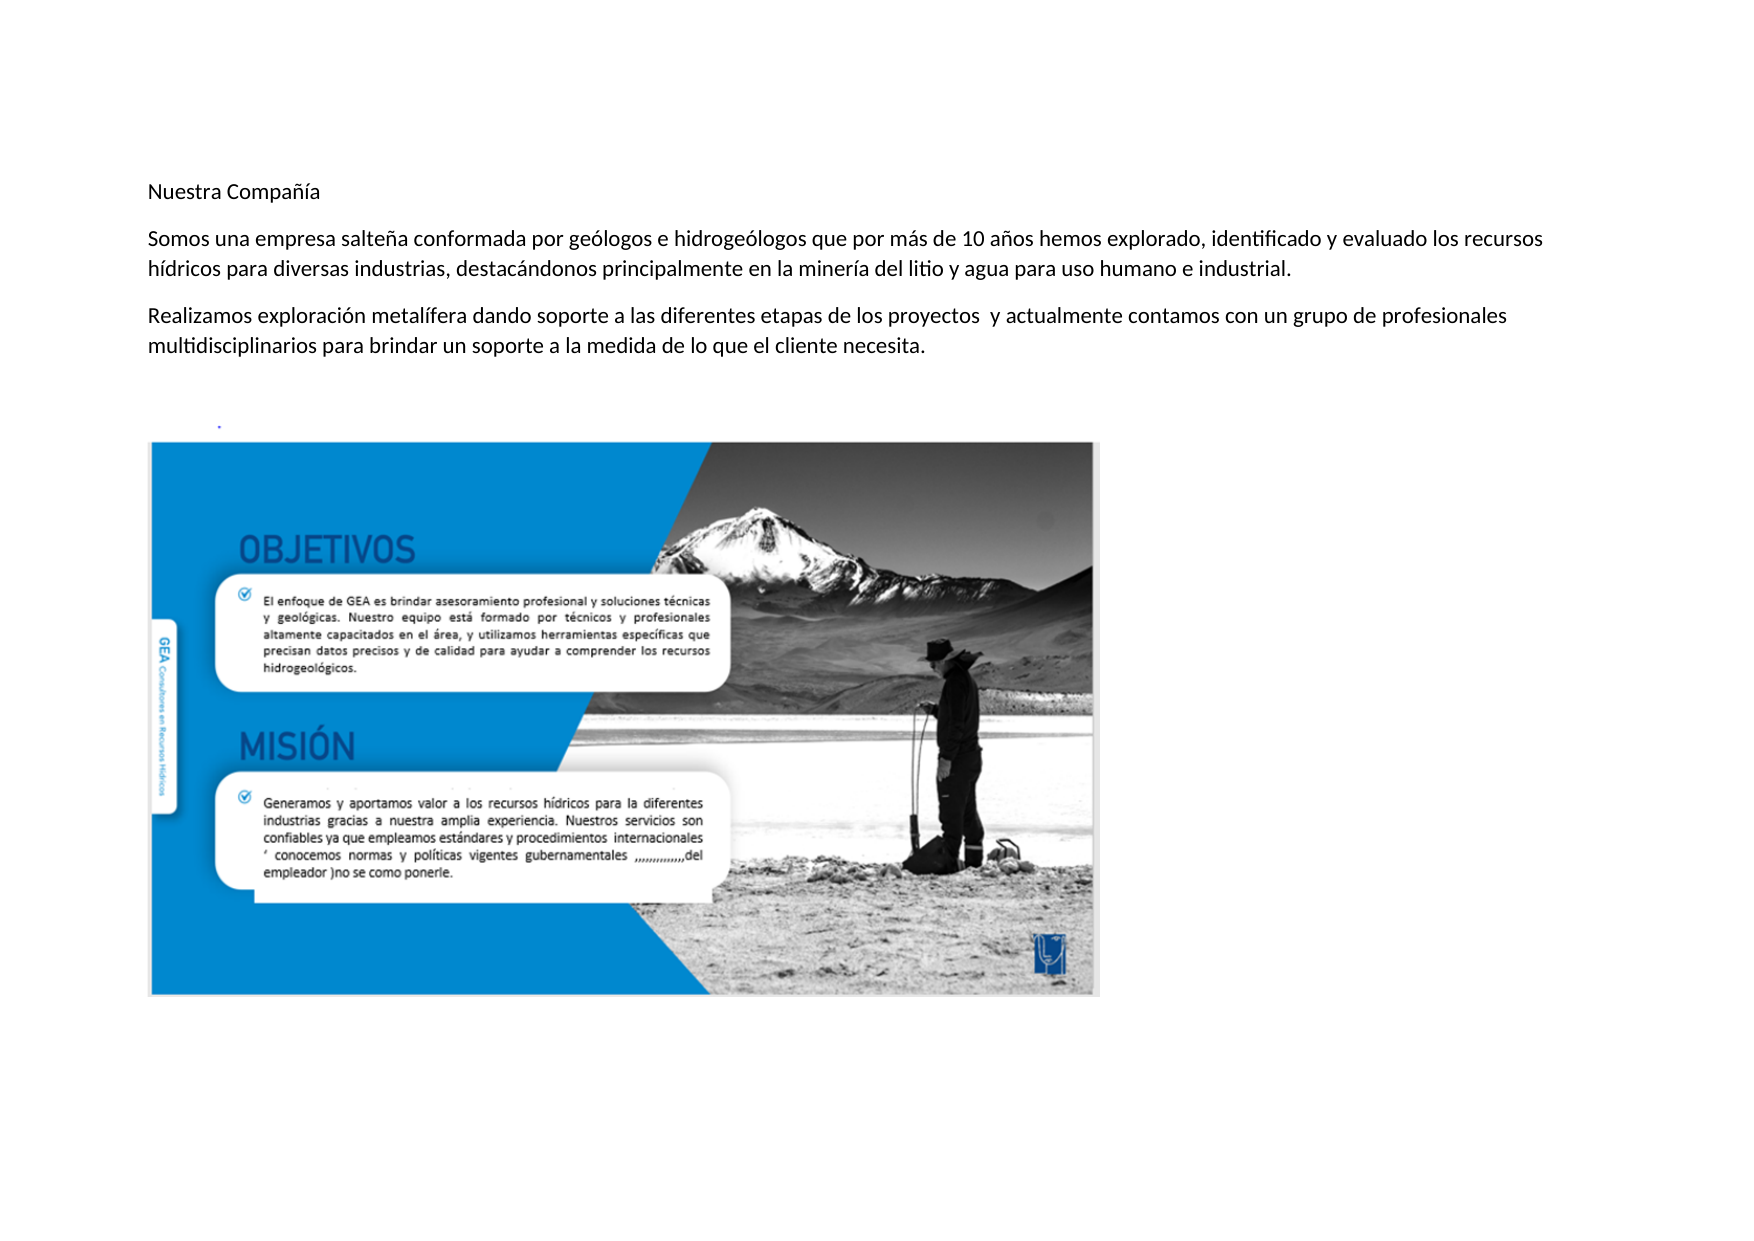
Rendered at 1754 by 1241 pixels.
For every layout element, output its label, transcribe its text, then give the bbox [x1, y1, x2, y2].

text Somos una empresa salteña conformada por geólogos e hidrogeólogos que por más de 10 años hemos explorado, identificado y evaluado los recursos hídricos para diversas industrias, destacándonos principalmente en la minería del litio y agua para uso humano e industrial. [148, 224, 1606, 282]
picture [147, 425, 1100, 997]
text Realizamos exploración metalífera dando soporte a las diferentes etapas de los proyectos y actualmente contamos con un grupo de profesionales multidisciplinarios para brindar un soporte a la medida de lo que el cliente necesita. [148, 301, 1606, 359]
text Nuestra Compañía [148, 177, 1606, 205]
